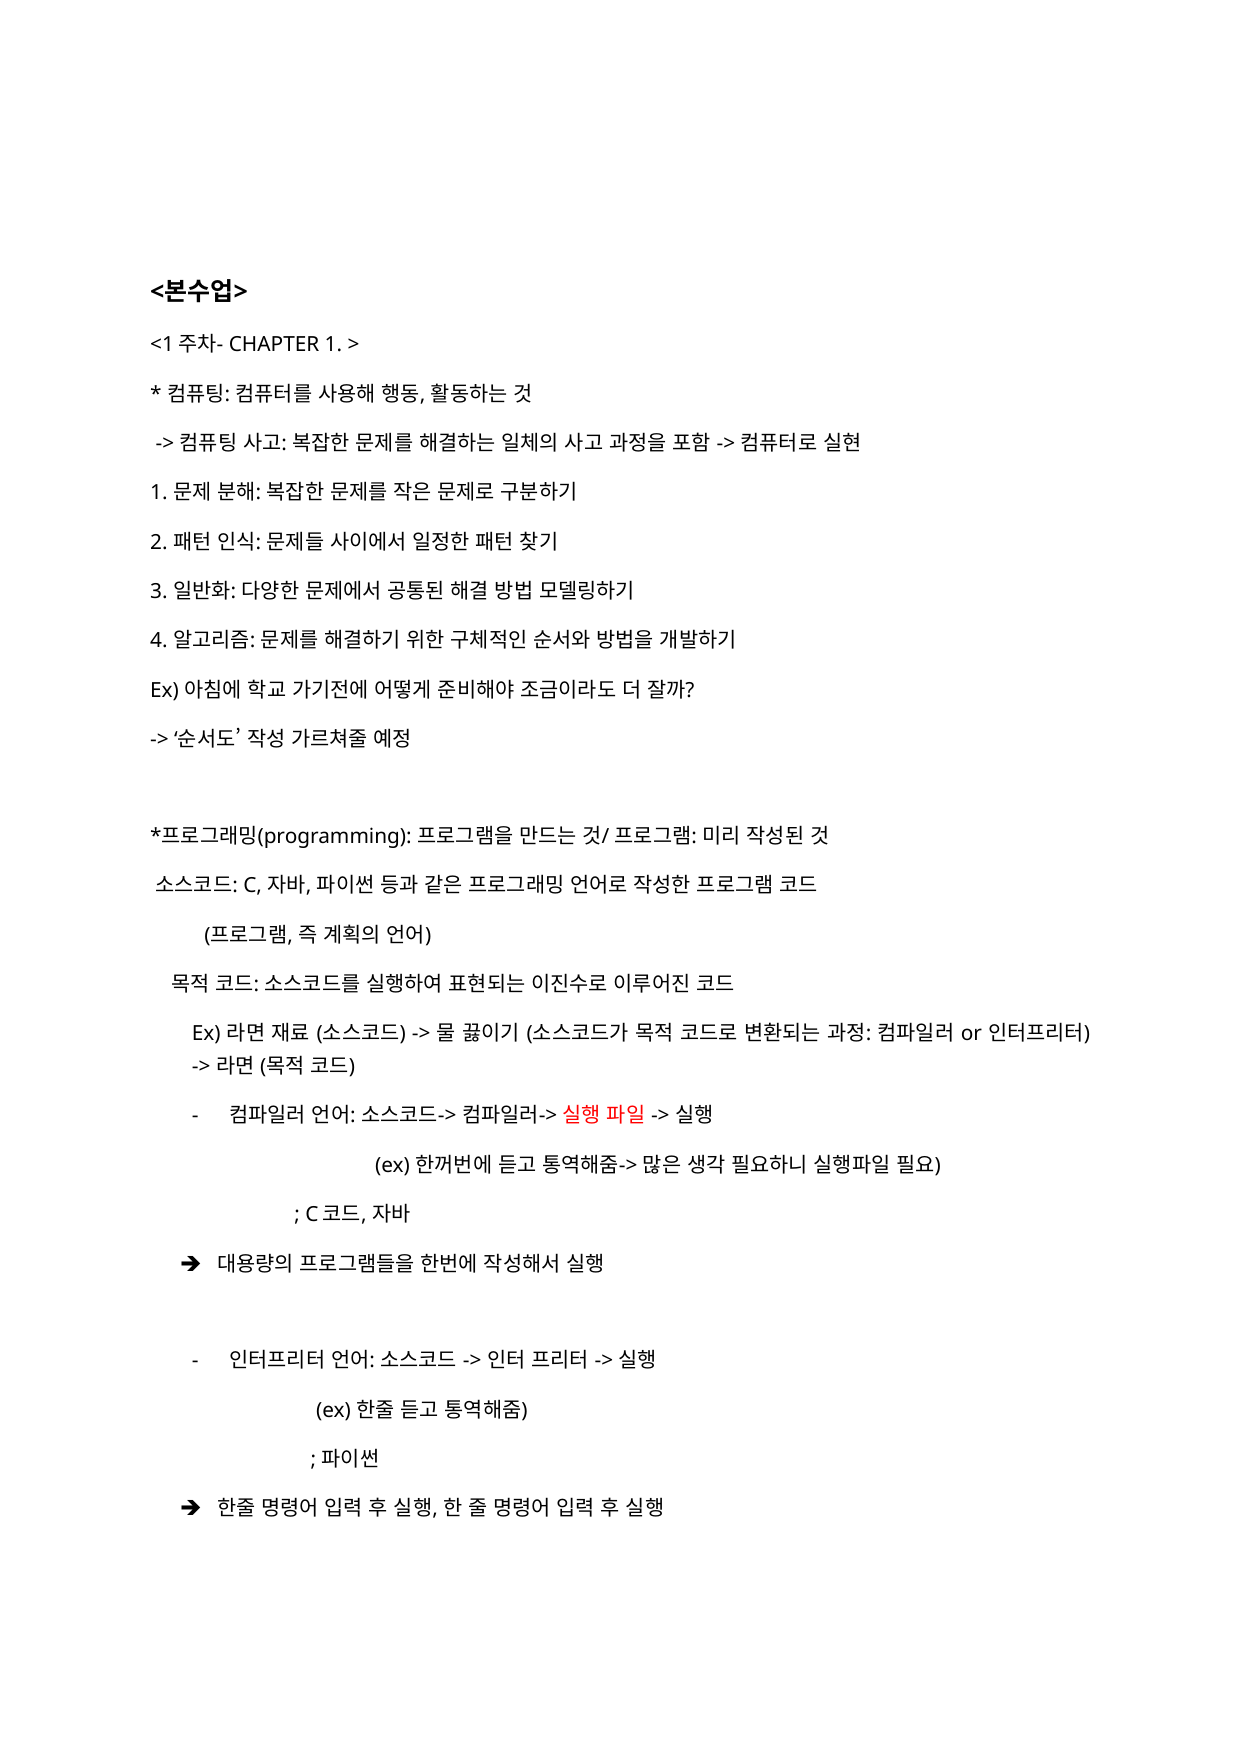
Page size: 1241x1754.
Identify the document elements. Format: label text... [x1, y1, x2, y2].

text Ex) 아침에 학교 가기전에 어떻게 준비해야 조금이라도 더 잘까? [150, 673, 1090, 703]
list 대용량의 프로그램들을 한번에 작성해서 실행 [179, 1247, 1090, 1277]
list 컴파일러 언어: 소스코드-> 컴파일러-> 실행 파일 -> 실행 [192, 1099, 1090, 1129]
text * 컴퓨팅: 컴퓨터를 사용해 행동, 활동하는 것 [150, 377, 1090, 407]
text 소스코드: C, 자바, 파이썬 등과 같은 프로그래밍 언어로 작성한 프로그램 코드 [150, 868, 1090, 899]
text 2. 패턴 인식: 문제들 사이에서 일정한 패턴 찾기 [150, 525, 1090, 555]
text 1. 문제 분해: 복잡한 문제를 작은 문제로 구분하기 [150, 476, 1090, 506]
text Ex) 라면 재료 (소스코드) -> 물 끓이기 (소스코드가 목적 코드로 변환되는 과정: 컴파일러 or 인터프리터) -> 라면 (목적 코드) [192, 1017, 1090, 1080]
text 3. 일반화: 다양한 문제에서 공통된 해결 방법 모델링하기 [150, 574, 1090, 605]
list 한줄 명령어 입력 후 실행, 한 줄 명령어 입력 후 실행 [179, 1492, 1090, 1522]
text 목적 코드: 소스코드를 실행하여 표현되는 이진수로 이루어진 코드 [150, 967, 1090, 998]
list ; C코드, 자바 [229, 1197, 1090, 1228]
text -> ‘순서도’ 작성 가르쳐줄 예정 [150, 722, 1090, 753]
text (프로그램, 즉 계획의 언어) [150, 918, 1090, 948]
text *프로그래밍(programming): 프로그램을 만드는 것/ 프로그램: 미리 작성된 것 [150, 819, 1090, 849]
list (ex) 한꺼번에 듣고 통역해줌-> 많은 생각 필요하니 실행파일 필요) [229, 1148, 1090, 1178]
list (ex) 한줄 듣고 통역해줌) [229, 1393, 1090, 1423]
list 인터프리터 언어: 소스코드 -> 인터 프리터 -> 실행 [192, 1343, 1090, 1374]
text 4. 알고리즘: 문제를 해결하기 위한 구체적인 순서와 방법을 개발하기 [150, 624, 1090, 654]
text -> 컴퓨팅 사고: 복잡한 문제를 해결하는 일체의 사고 과정을 포함 -> 컴퓨터로 실현 [150, 426, 1090, 457]
text <1주차- CHAPTER 1. > [150, 327, 1090, 358]
list ; 파이썬 [229, 1442, 1090, 1472]
text <본수업> [150, 272, 1090, 308]
